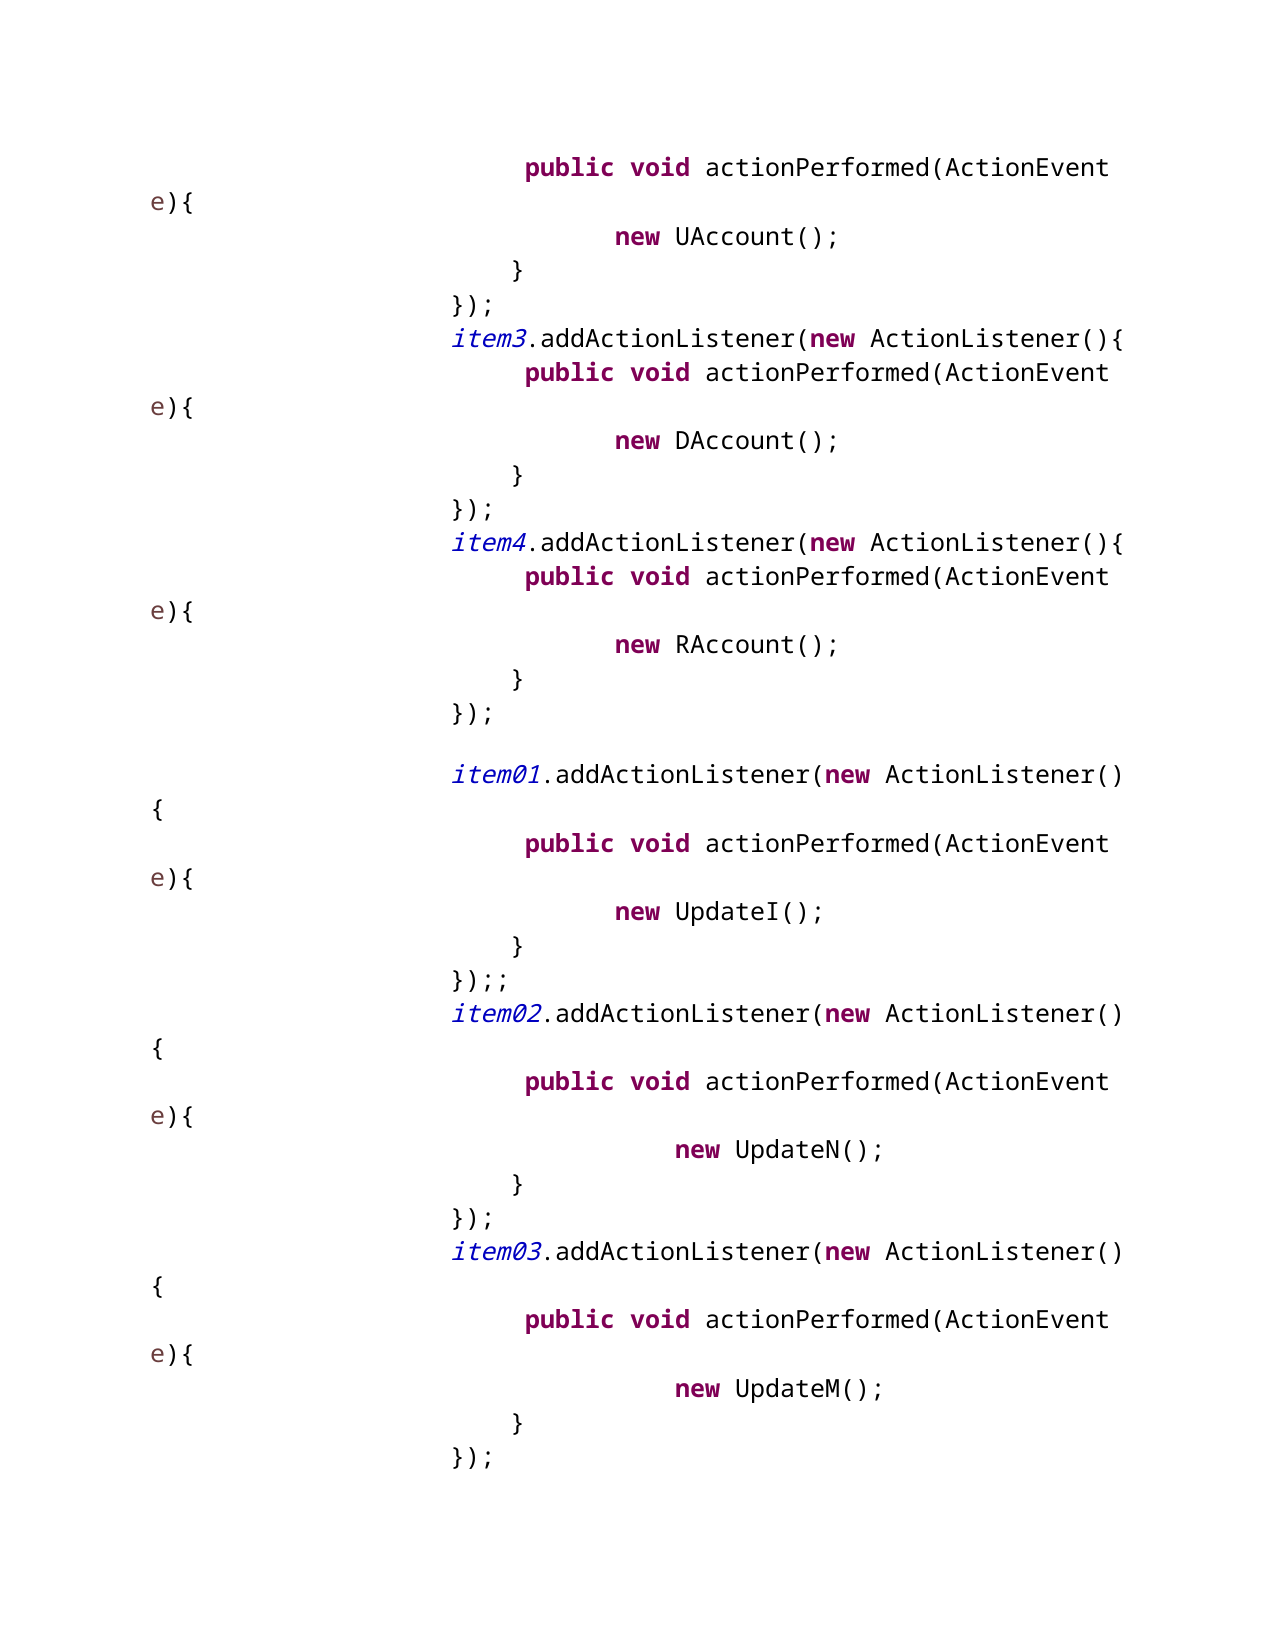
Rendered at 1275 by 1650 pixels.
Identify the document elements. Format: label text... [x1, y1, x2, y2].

text item02.addActionListener(new ActionListener(){ [150, 996, 1125, 1064]
text new DAccount(); [150, 422, 1125, 457]
text });; [150, 961, 1125, 996]
text item3.addActionListener(new ActionListener(){ [150, 320, 1125, 354]
text item4.addActionListener(new ActionListener(){ [150, 525, 1125, 559]
text new UpdateN(); [150, 1132, 1125, 1166]
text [150, 354, 1125, 422]
text new UpdateM(); [150, 1370, 1125, 1404]
text } [150, 927, 1125, 961]
text new UAccount(); [150, 218, 1125, 252]
text } [150, 252, 1125, 286]
text }); [150, 1200, 1125, 1234]
text new UpdateI(); [150, 893, 1125, 927]
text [150, 150, 1125, 218]
text item01.addActionListener(new ActionListener(){ [150, 757, 1125, 825]
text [150, 1302, 1125, 1370]
text } [150, 1166, 1125, 1200]
text } [150, 457, 1125, 491]
text }); [150, 1438, 1125, 1472]
text item03.addActionListener(new ActionListener(){ [150, 1234, 1125, 1302]
text new RAccount(); [150, 627, 1125, 661]
text public void actionPerformed(ActionEvent e){ [150, 825, 1125, 893]
text }); [150, 491, 1125, 525]
text public void actionPerformed(ActionEvent e){ [150, 1064, 1125, 1132]
text }); [150, 286, 1125, 320]
text } [150, 1404, 1125, 1438]
text } [150, 661, 1125, 695]
text public void actionPerformed(ActionEvent e){ [150, 559, 1125, 627]
text }); [150, 695, 1125, 729]
